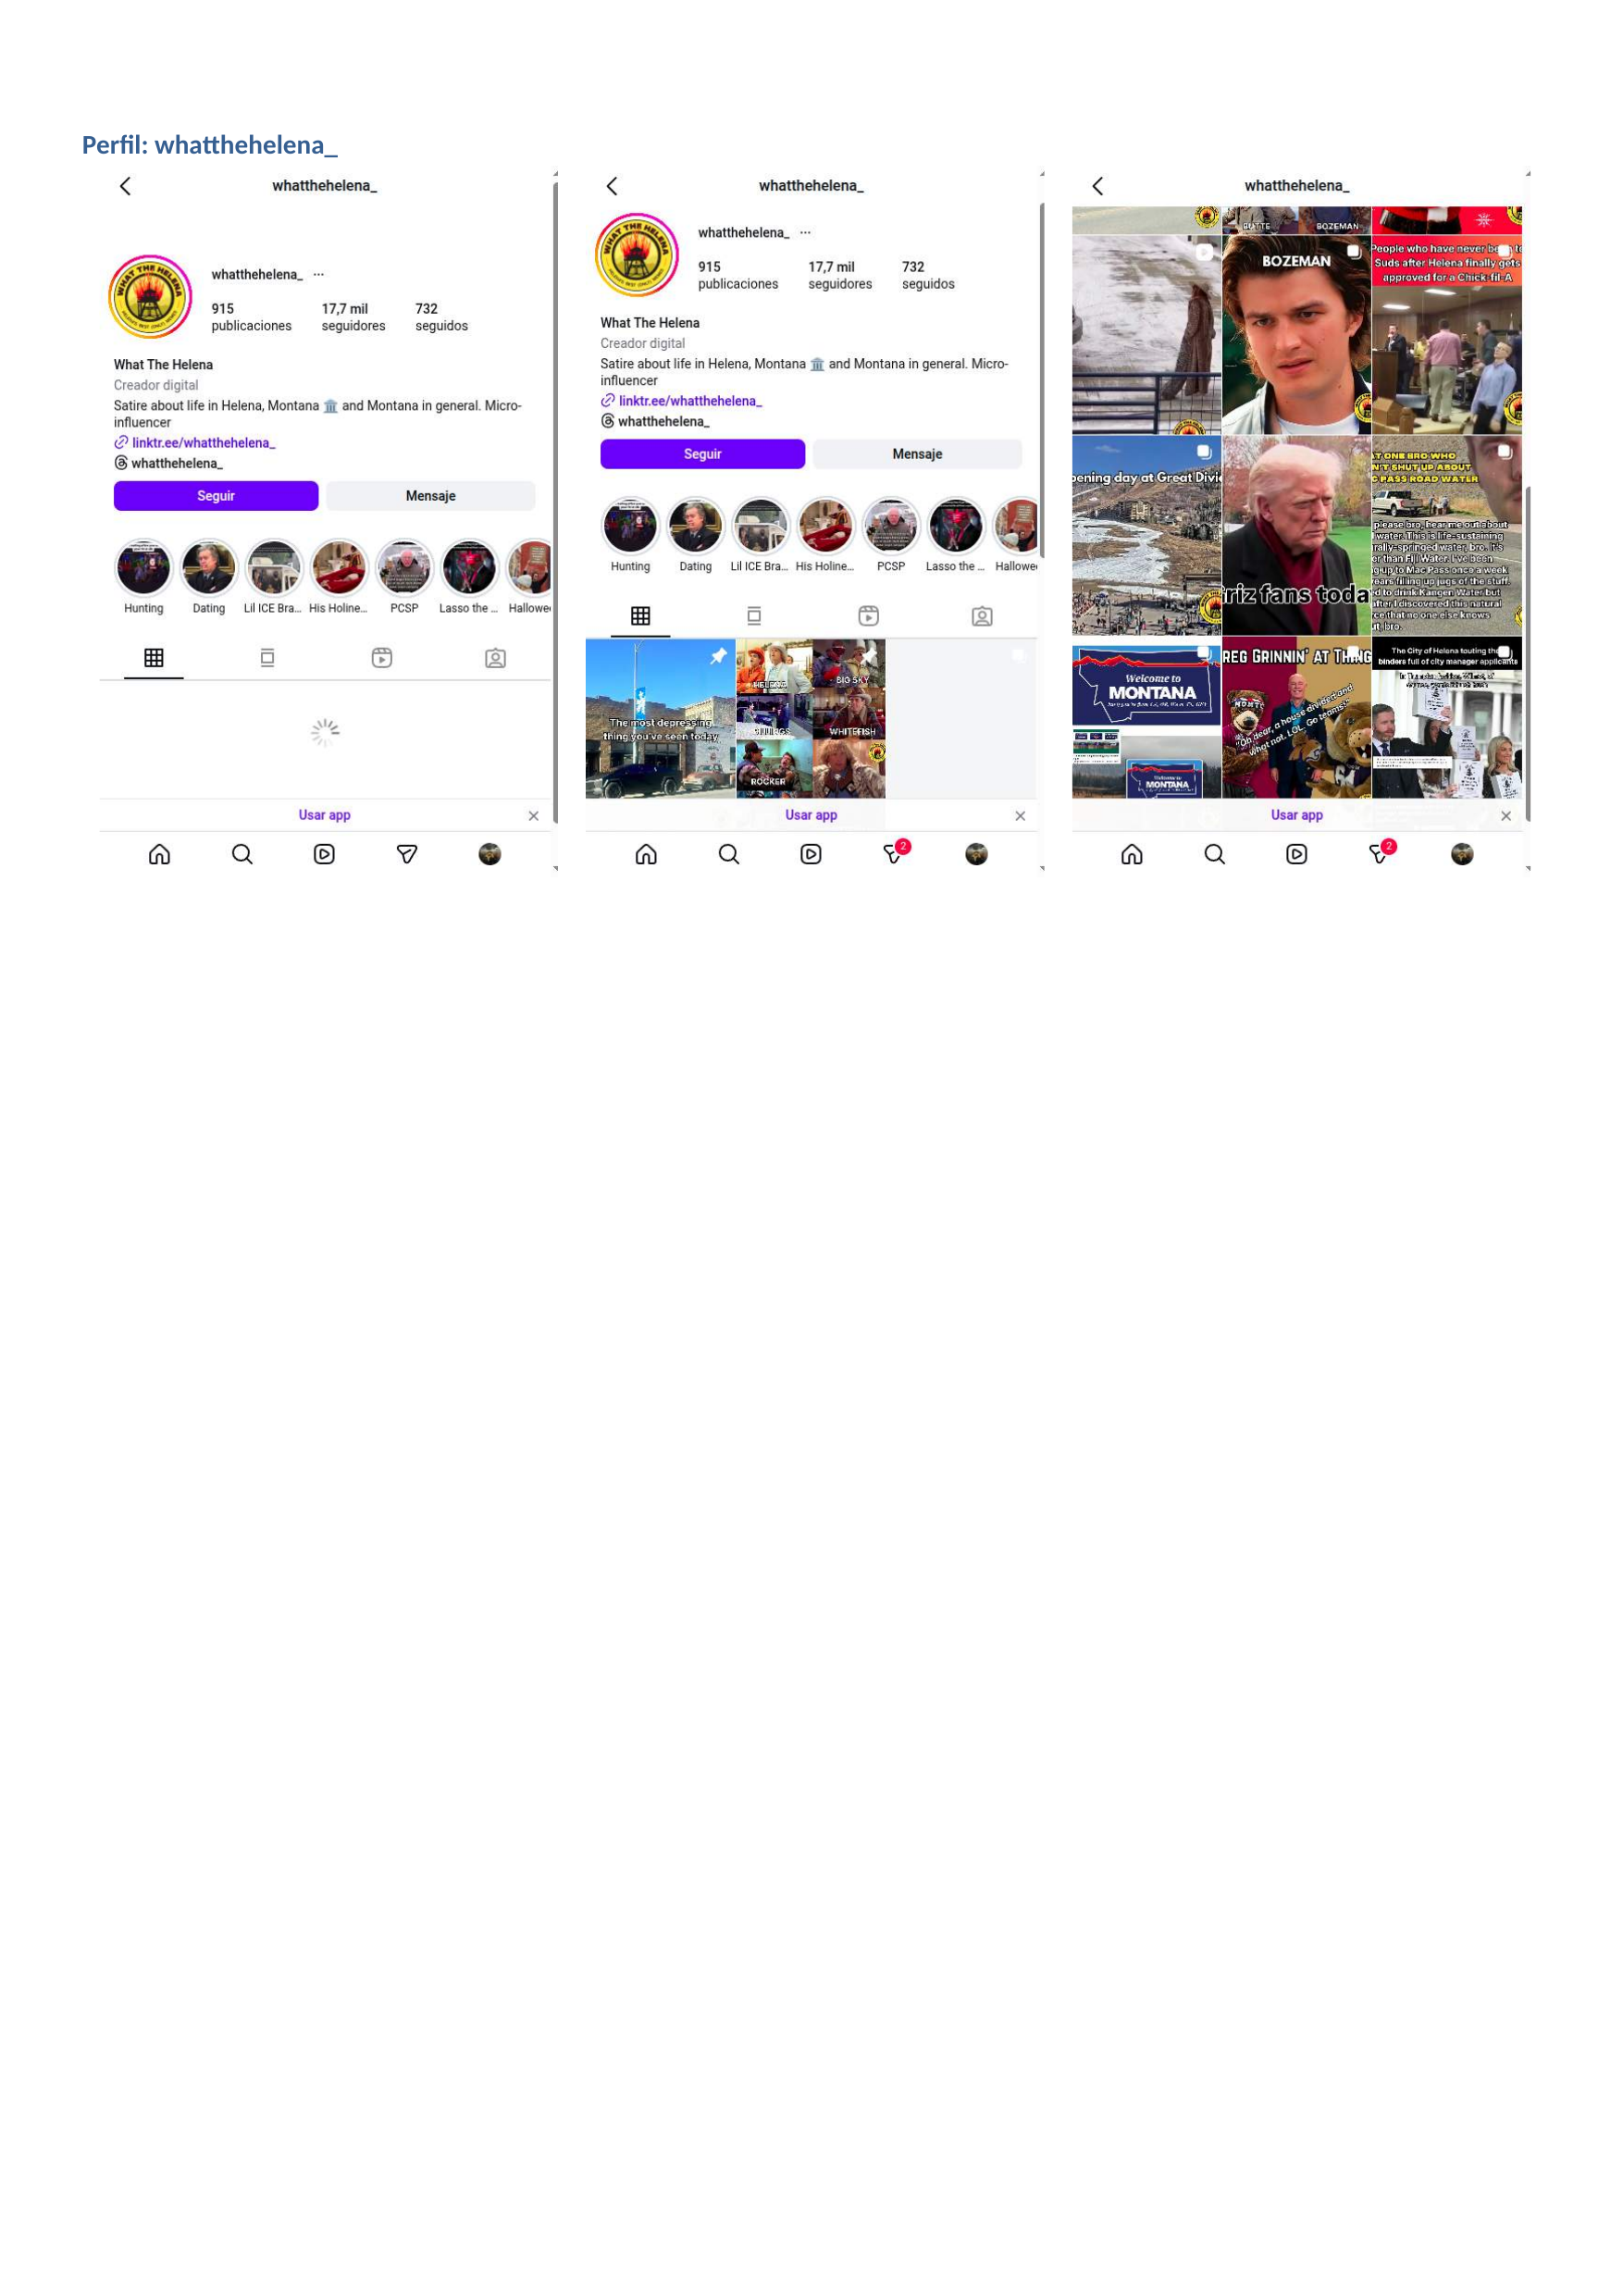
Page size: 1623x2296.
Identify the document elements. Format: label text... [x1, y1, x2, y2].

table_header [558, 167, 1044, 900]
subtitle Perfil: whatthehelena_ [81, 128, 1541, 161]
table_header [71, 167, 558, 900]
picture [99, 166, 558, 877]
table_header [1045, 167, 1530, 900]
picture [1072, 166, 1531, 877]
picture [586, 166, 1045, 877]
